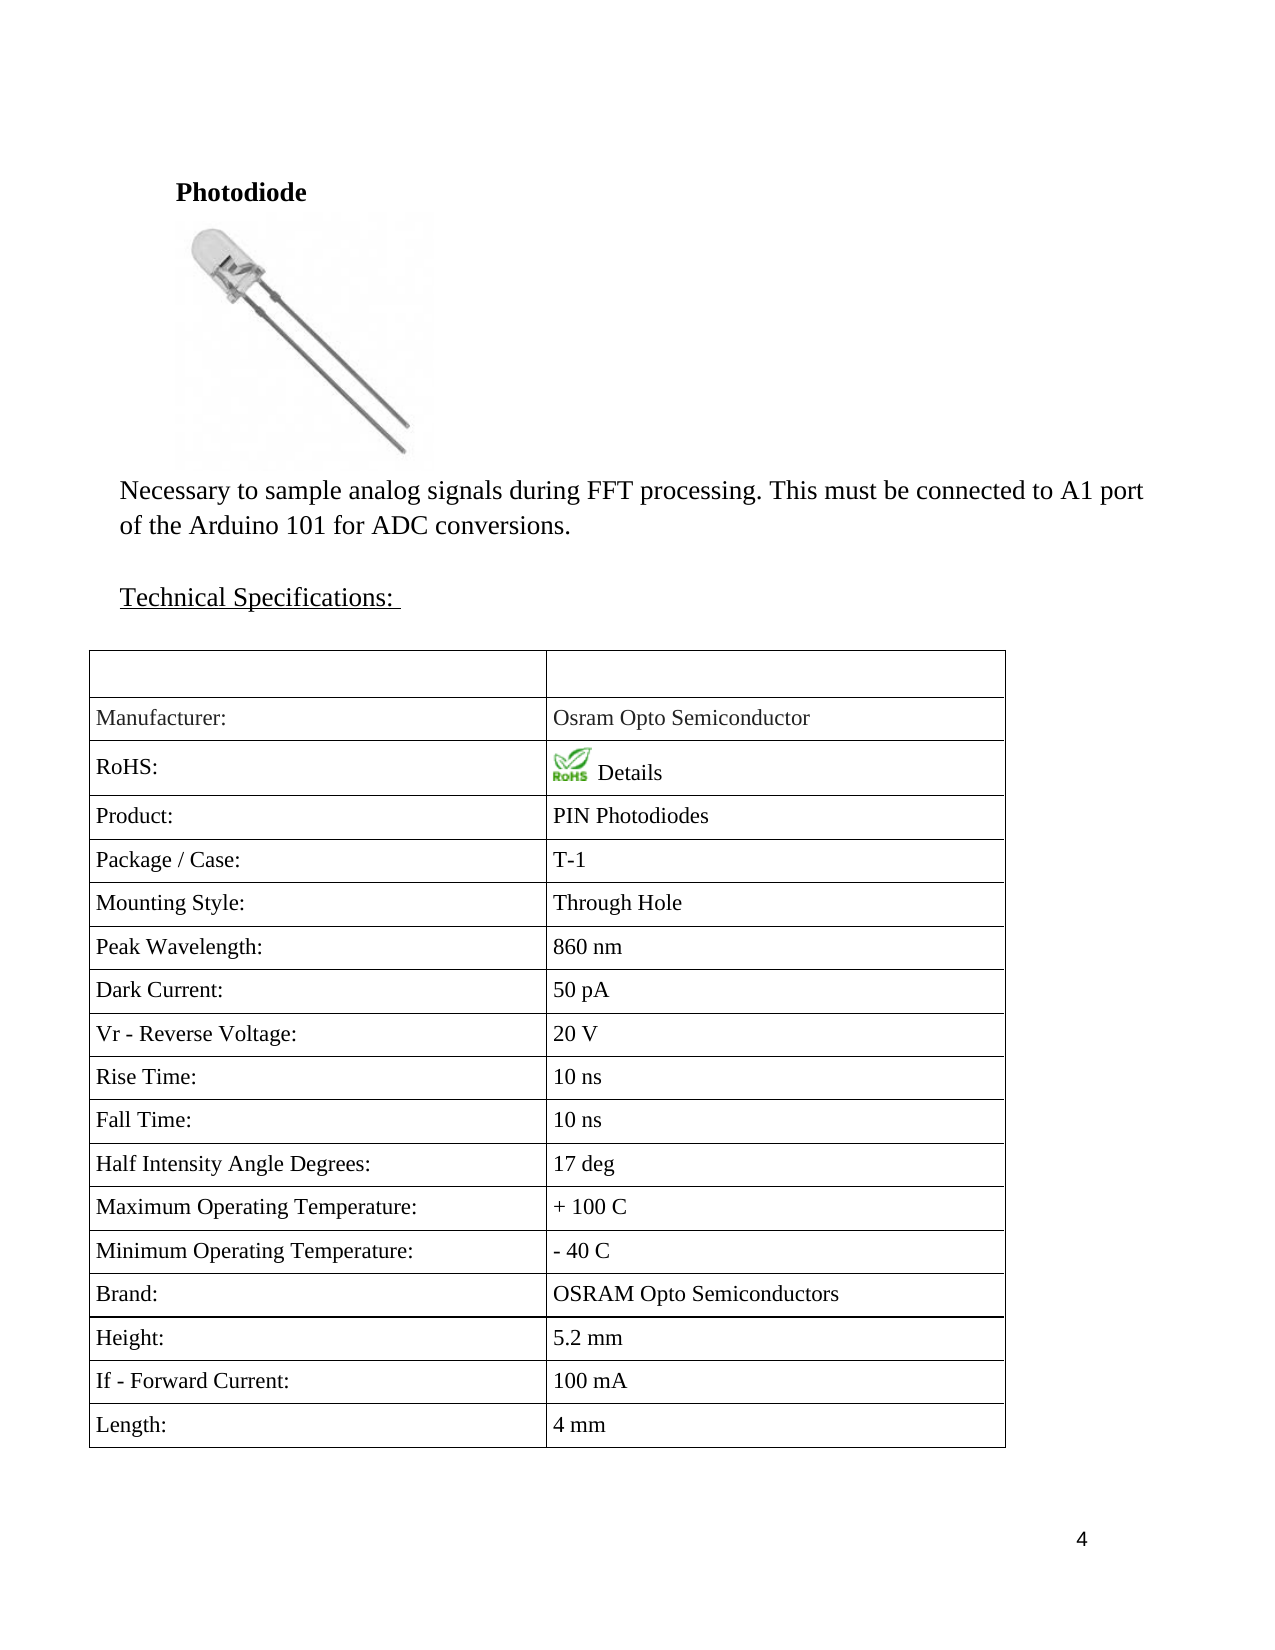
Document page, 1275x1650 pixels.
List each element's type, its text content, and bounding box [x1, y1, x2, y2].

table_cell Manufacturer: [90, 698, 546, 740]
table_cell 860 nm [547, 926, 1005, 969]
table_cell Vr - Reverse Voltage: [90, 1014, 546, 1056]
table_cell Dark Current: [90, 970, 546, 1012]
table_cell Maximum Operating Temperature: [90, 1187, 546, 1229]
table_cell Product: [90, 796, 546, 839]
table_cell 4 mm [547, 1403, 1005, 1447]
table_cell Minimum Operating Temperature: [90, 1231, 546, 1273]
table_cell 10 ns [547, 1056, 1005, 1099]
table_cell Osram Opto Semiconductor [547, 697, 1005, 740]
table_cell + 100 C [547, 1186, 1005, 1229]
text Technical Specifications: [119, 581, 1153, 612]
table_header [90, 651, 546, 697]
table_cell Height: [90, 1318, 546, 1360]
table_cell Brand: [90, 1274, 546, 1316]
table_cell 10 ns [547, 1099, 1005, 1143]
table_cell OSRAM Opto Semiconductors [547, 1273, 1005, 1316]
table_cell 20 V [547, 1013, 1005, 1056]
table_cell 100 mA [547, 1360, 1005, 1403]
table_cell 50 pA [547, 969, 1005, 1012]
picture [552, 747, 592, 781]
table_cell Rise Time: [90, 1057, 546, 1099]
table_cell Package / Case: [90, 840, 546, 882]
table_cell Through Hole [547, 882, 1005, 926]
table_cell If - Forward Current: [90, 1361, 546, 1403]
table_cell 17 deg [547, 1143, 1005, 1186]
table_cell - 40 C [547, 1230, 1005, 1273]
table_cell Length: [90, 1404, 546, 1447]
table_cell PIN Photodiodes [547, 795, 1005, 839]
text Photodiode [119, 176, 1153, 208]
table_cell Half Intensity Angle Degrees: [90, 1144, 546, 1186]
table_cell RoHS: [90, 741, 546, 795]
table_cell T-1 [547, 839, 1005, 882]
table_cell Peak Wavelength: [90, 927, 546, 969]
table_cell Details [547, 740, 1005, 795]
table_cell 5.2 mm [547, 1316, 1005, 1360]
table_header [547, 651, 1005, 697]
table_cell Mounting Style: [90, 883, 546, 926]
picture [175, 212, 434, 471]
text Necessary to sample analog signals during FFT processing. This must be connected to A1 port of the Arduino 101 for ADC conversions. [119, 474, 1153, 541]
table_cell Fall Time: [90, 1100, 546, 1143]
